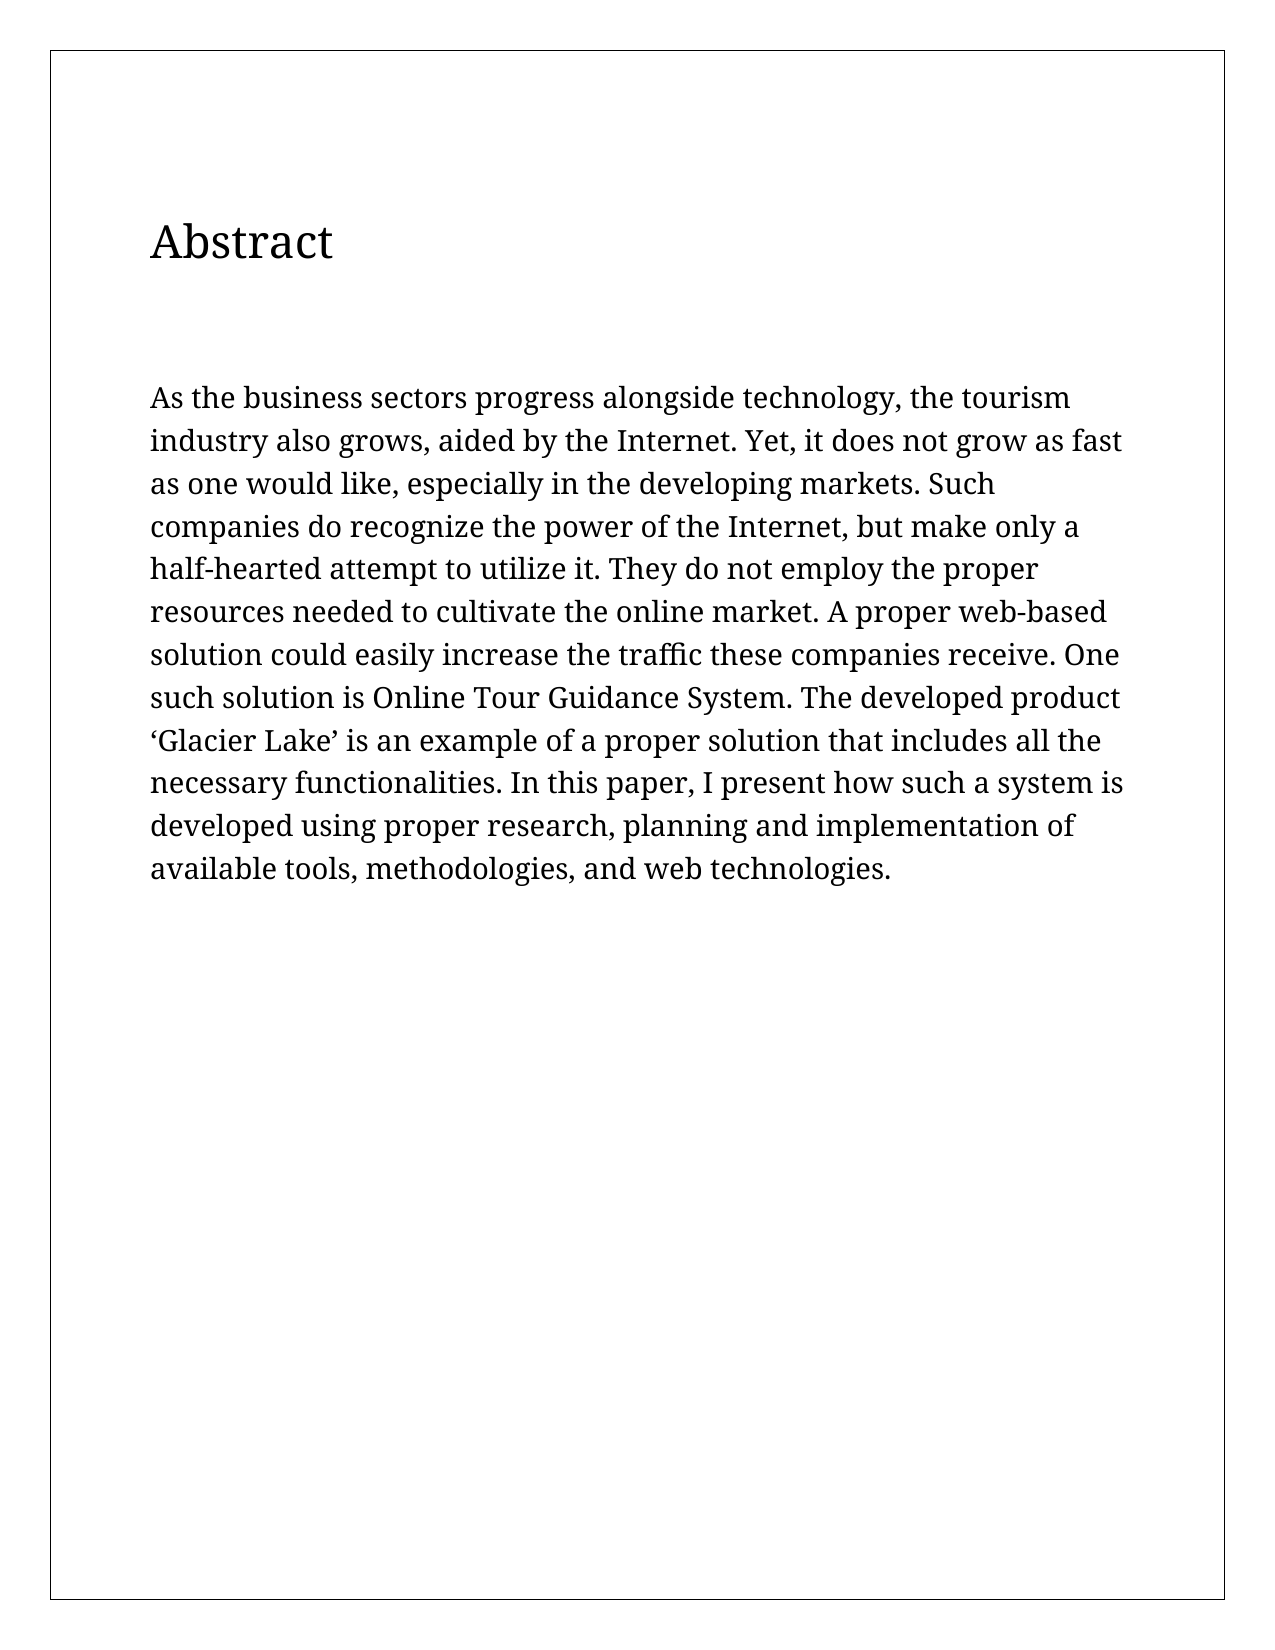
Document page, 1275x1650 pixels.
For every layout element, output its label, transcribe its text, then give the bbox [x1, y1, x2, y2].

text As the business sectors progress alongside technology, the tourism industry also grows, aided by the Internet. Yet, it does not grow as fast as one would like, especially in the developing markets. Such companies do recognize the power of the Internet, but make only a half-hearted attempt to utilize it. They do not employ the proper resources needed to cultivate the online market. A proper web-based solution could easily increase the traffic these companies receive. One such solution is Online Tour Guidance System. The developed product ‘Glacier Lake’ is an example of a proper solution that includes all the necessary functionalities. In this paper, I present how such a system is developed using proper research, planning and implementation of available tools, methodologies, and web technologies. [150, 377, 1125, 888]
text Abstract [150, 209, 1125, 272]
